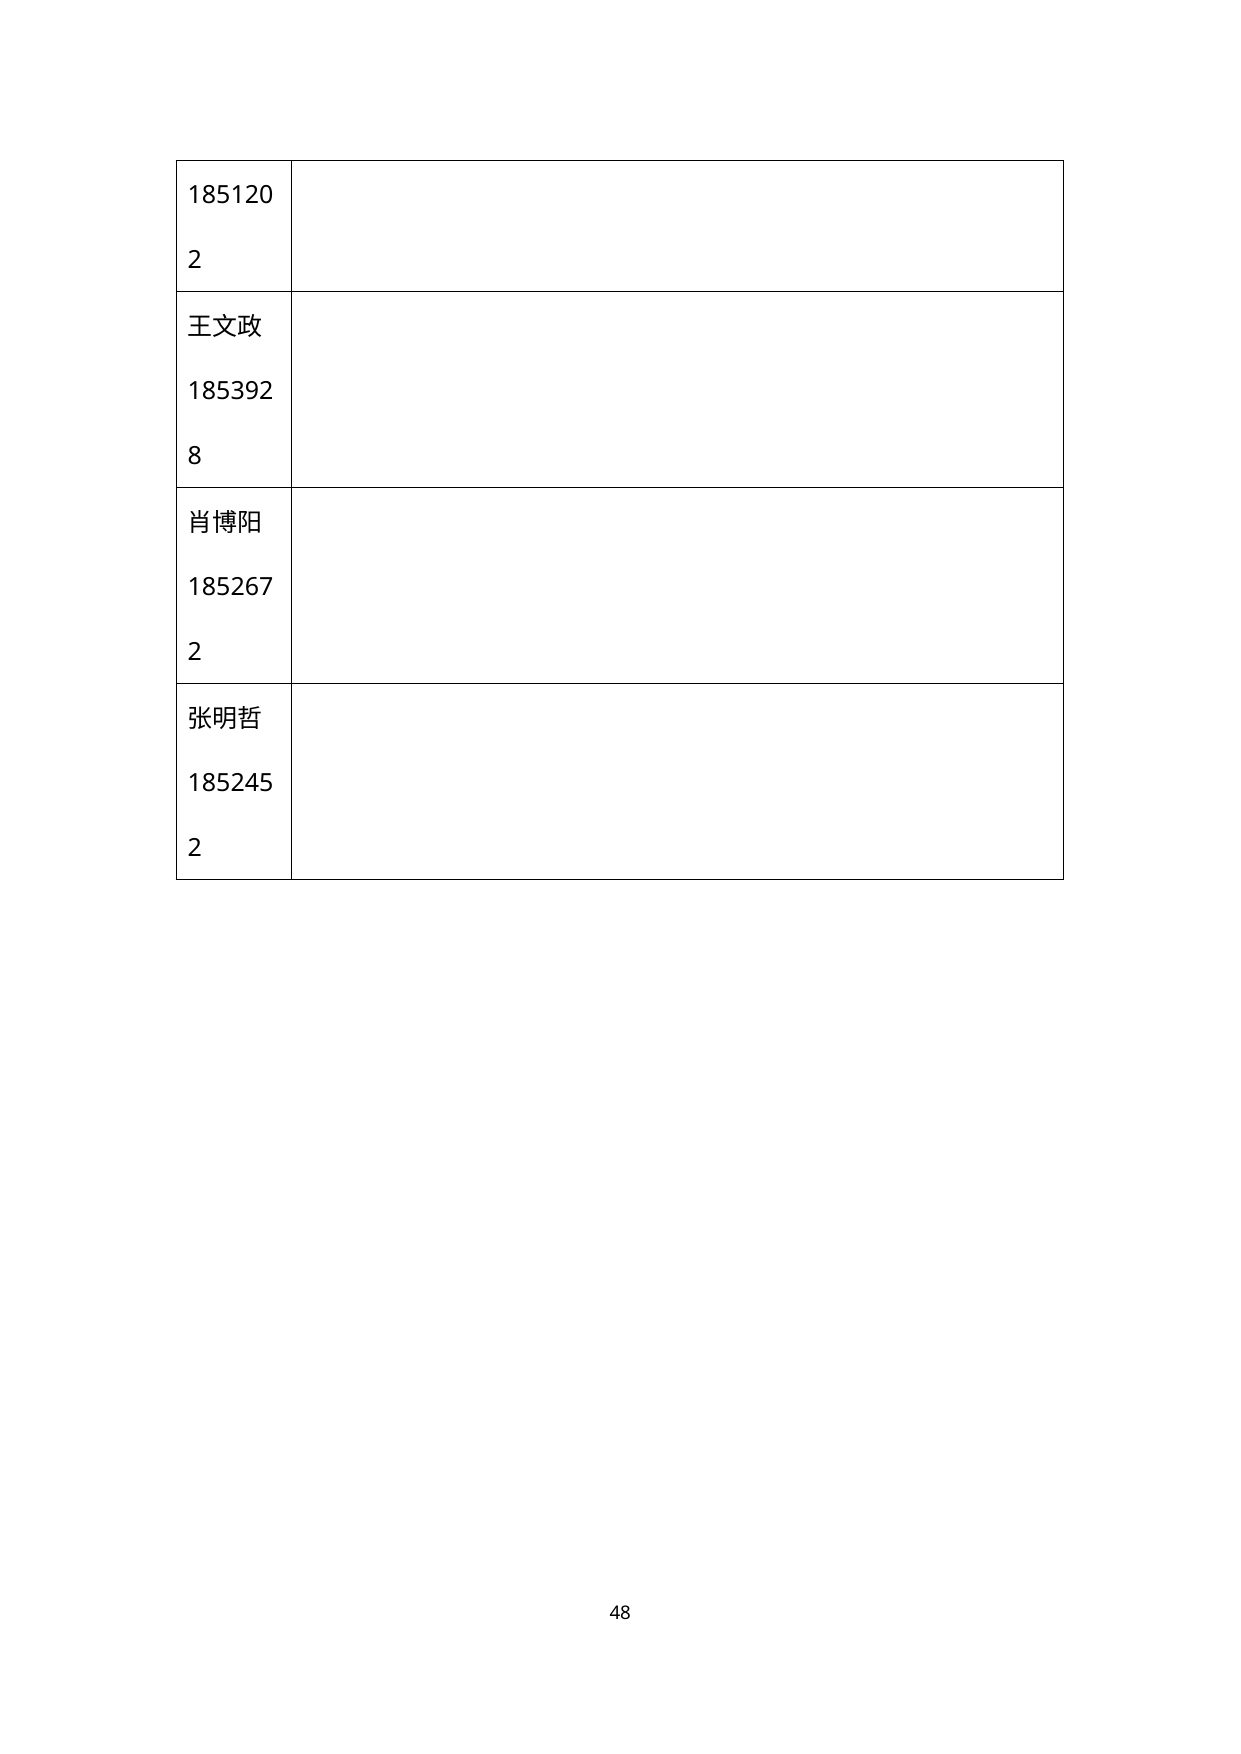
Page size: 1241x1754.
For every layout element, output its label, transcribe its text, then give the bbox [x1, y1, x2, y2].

table_cell [292, 292, 1063, 487]
table_cell [292, 684, 1063, 879]
table_cell 张明哲 1852452 [177, 684, 291, 879]
table_cell 肖博阳 1852672 [177, 488, 291, 683]
table_cell [292, 488, 1063, 683]
table_header 雷泓 1851202 [177, 161, 291, 291]
table_cell 王文政 1853928 [177, 292, 291, 487]
table_header [292, 161, 1063, 291]
